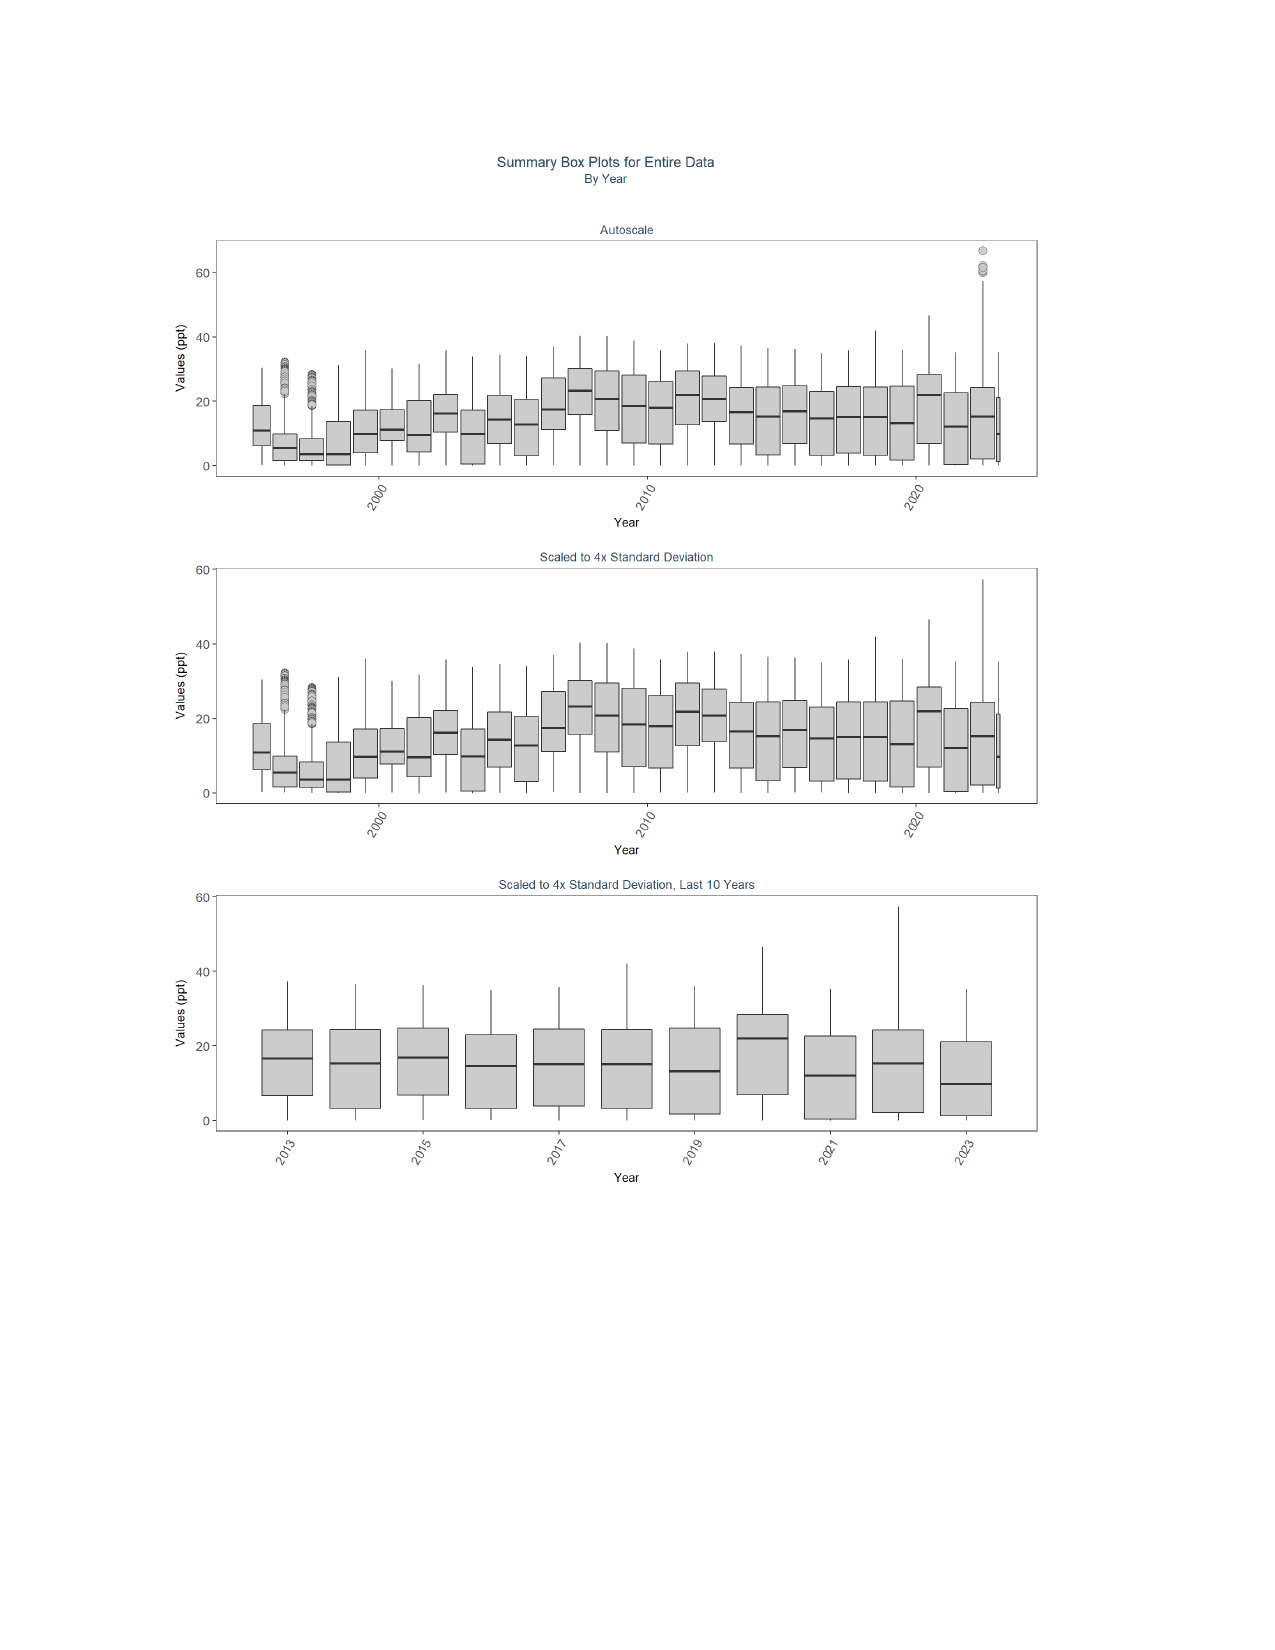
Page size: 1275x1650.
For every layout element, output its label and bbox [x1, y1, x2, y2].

picture [168, 150, 1044, 1200]
